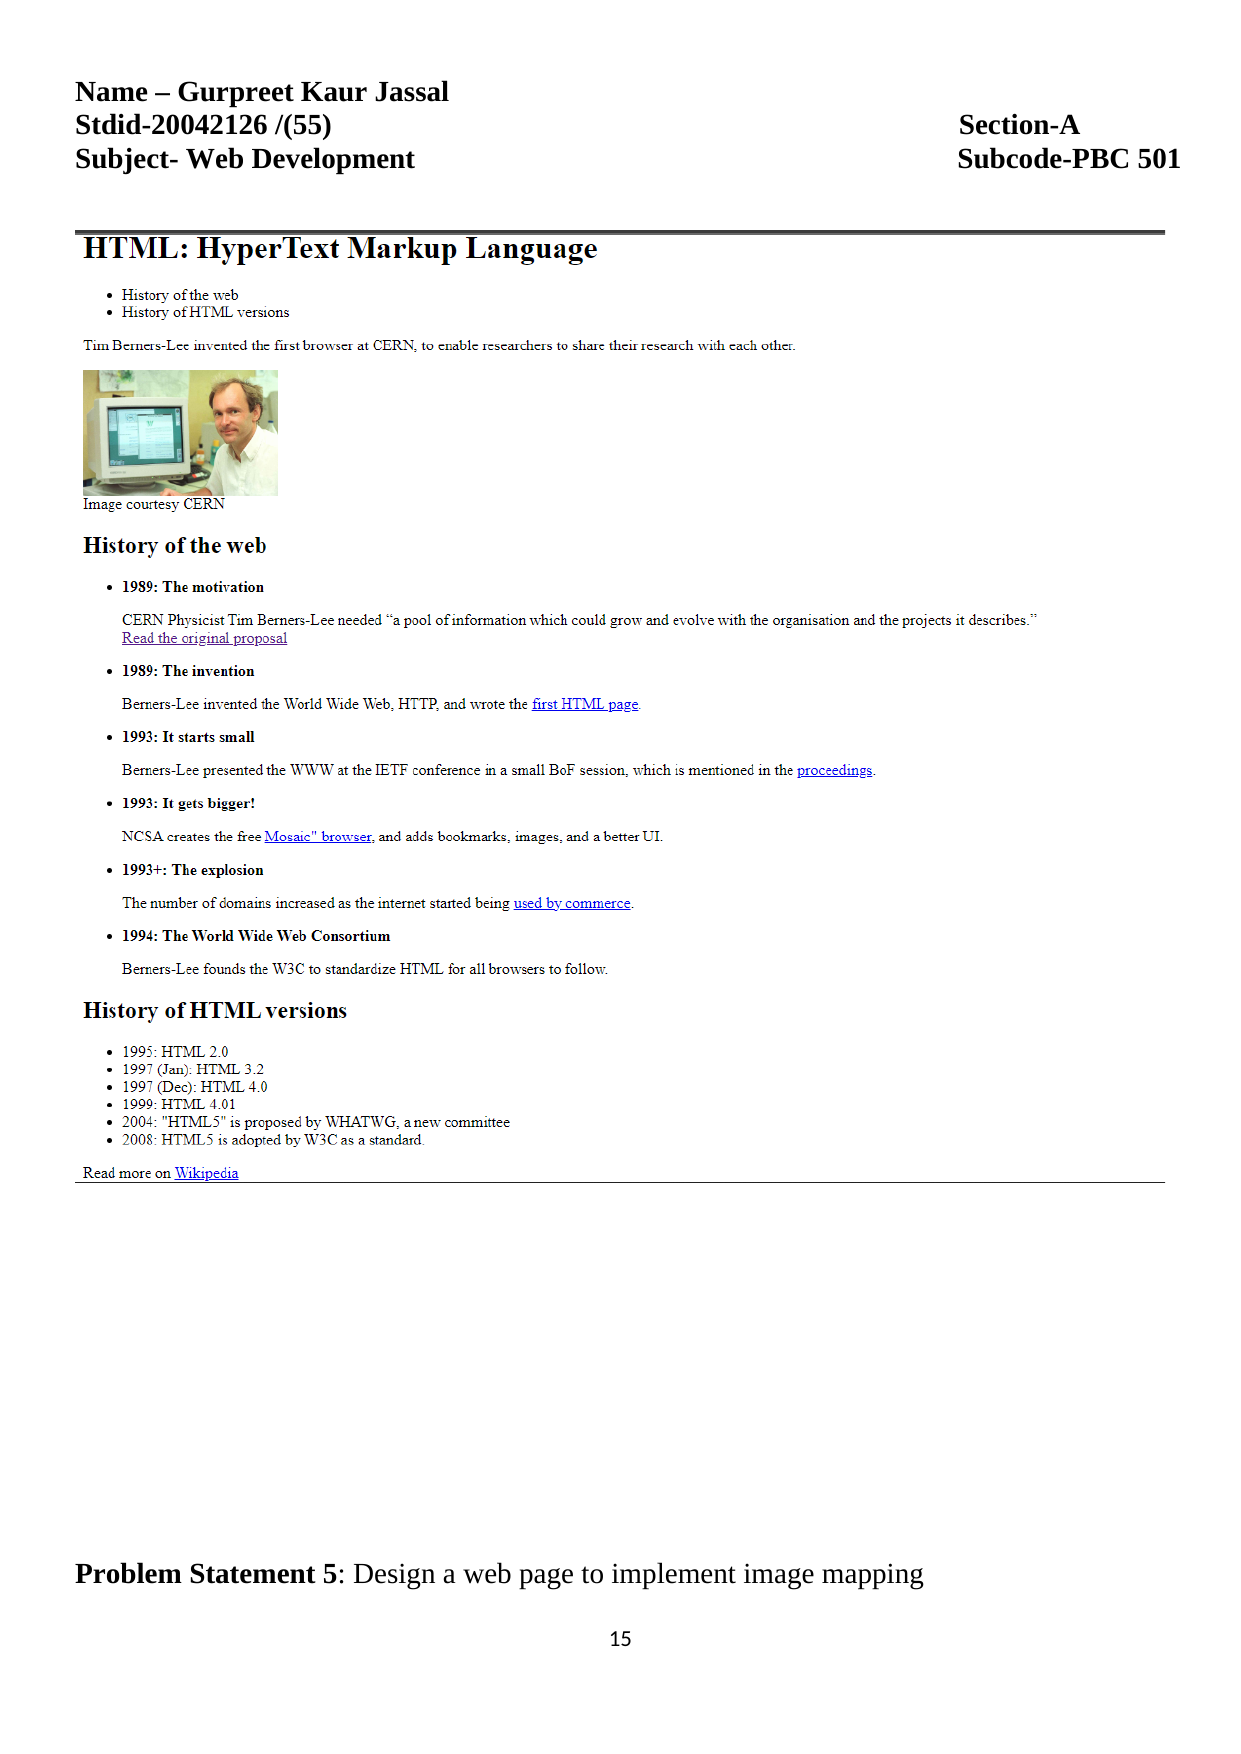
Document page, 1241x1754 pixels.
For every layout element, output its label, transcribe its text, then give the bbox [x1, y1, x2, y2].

text Problem Statement 5: Design a web page to implement image mapping [75, 1556, 1165, 1590]
picture [75, 230, 1166, 1183]
